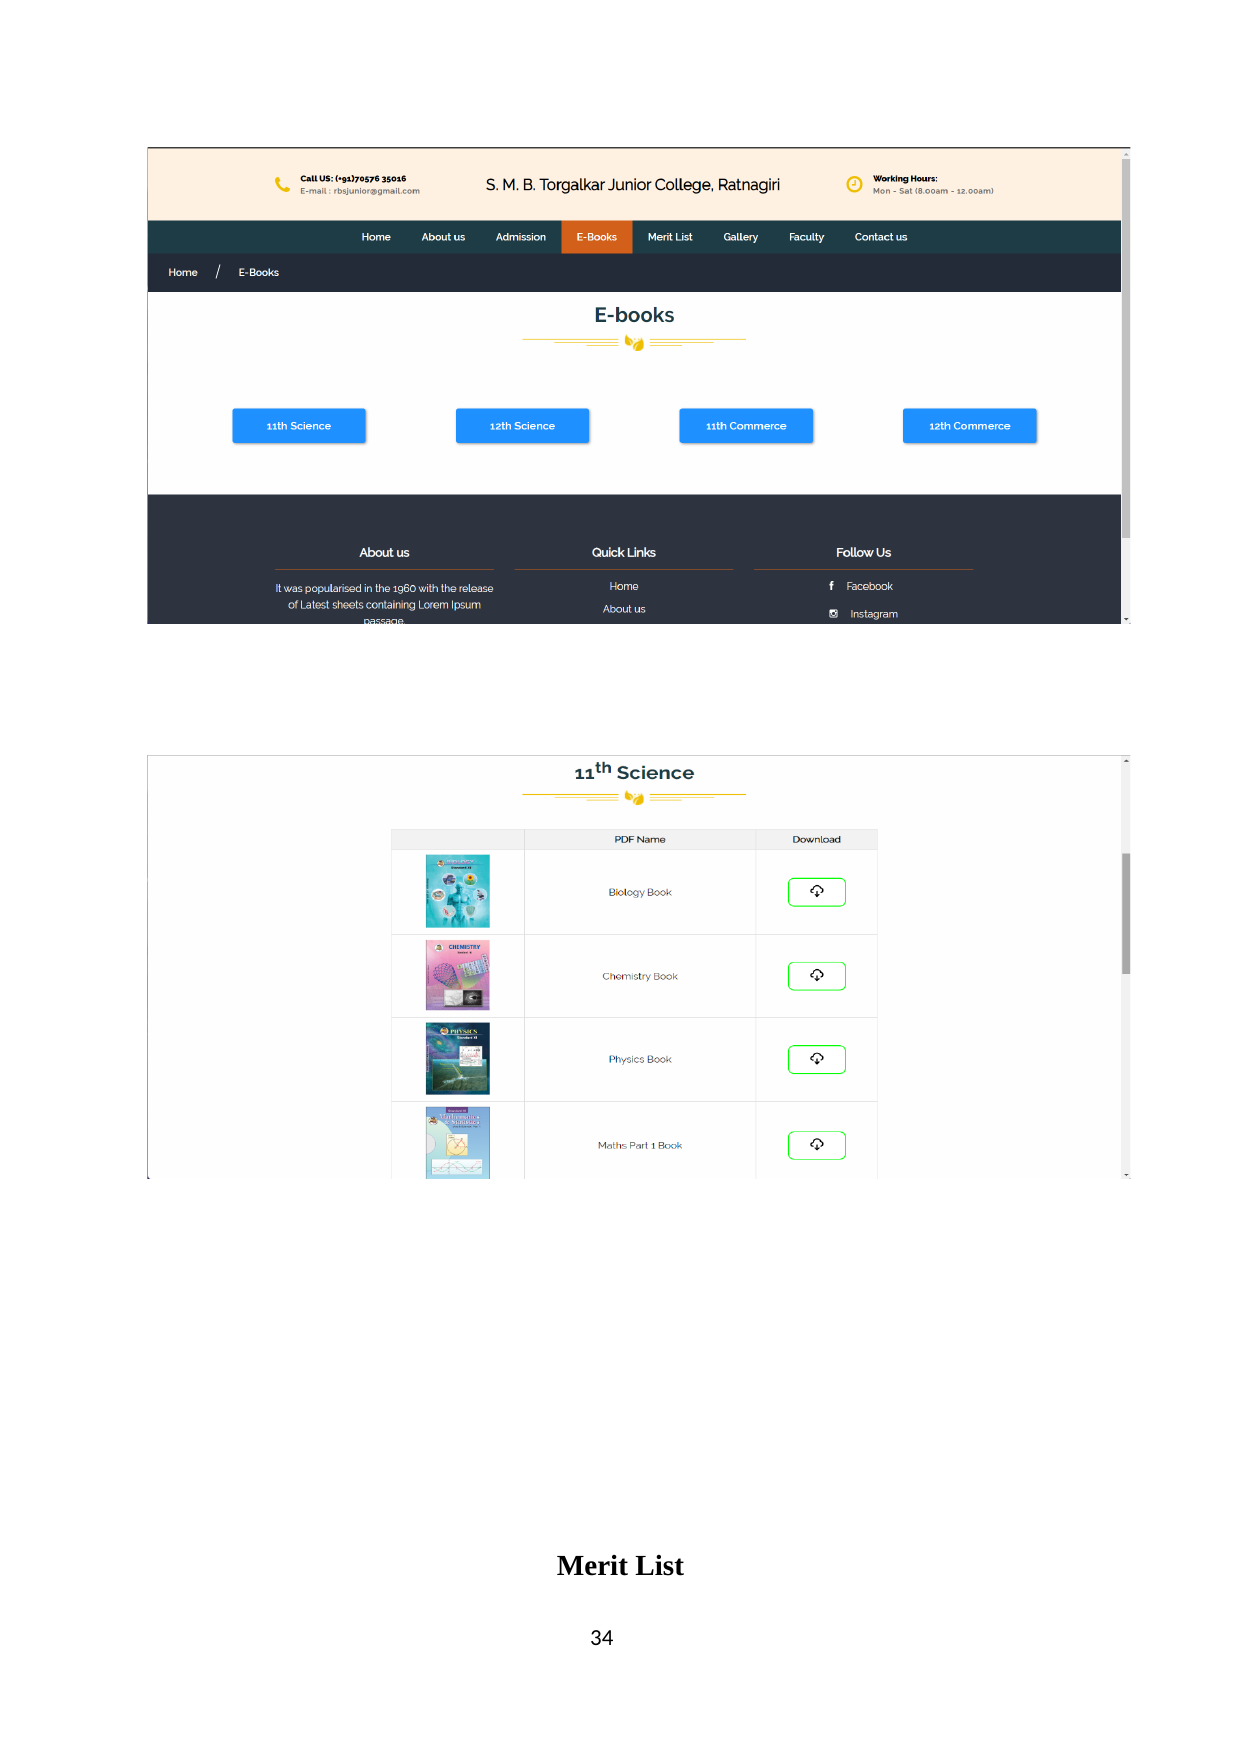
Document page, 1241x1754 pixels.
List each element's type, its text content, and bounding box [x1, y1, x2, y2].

text Merit List [147, 1548, 1093, 1581]
picture [147, 147, 1131, 624]
picture [147, 755, 1131, 1179]
